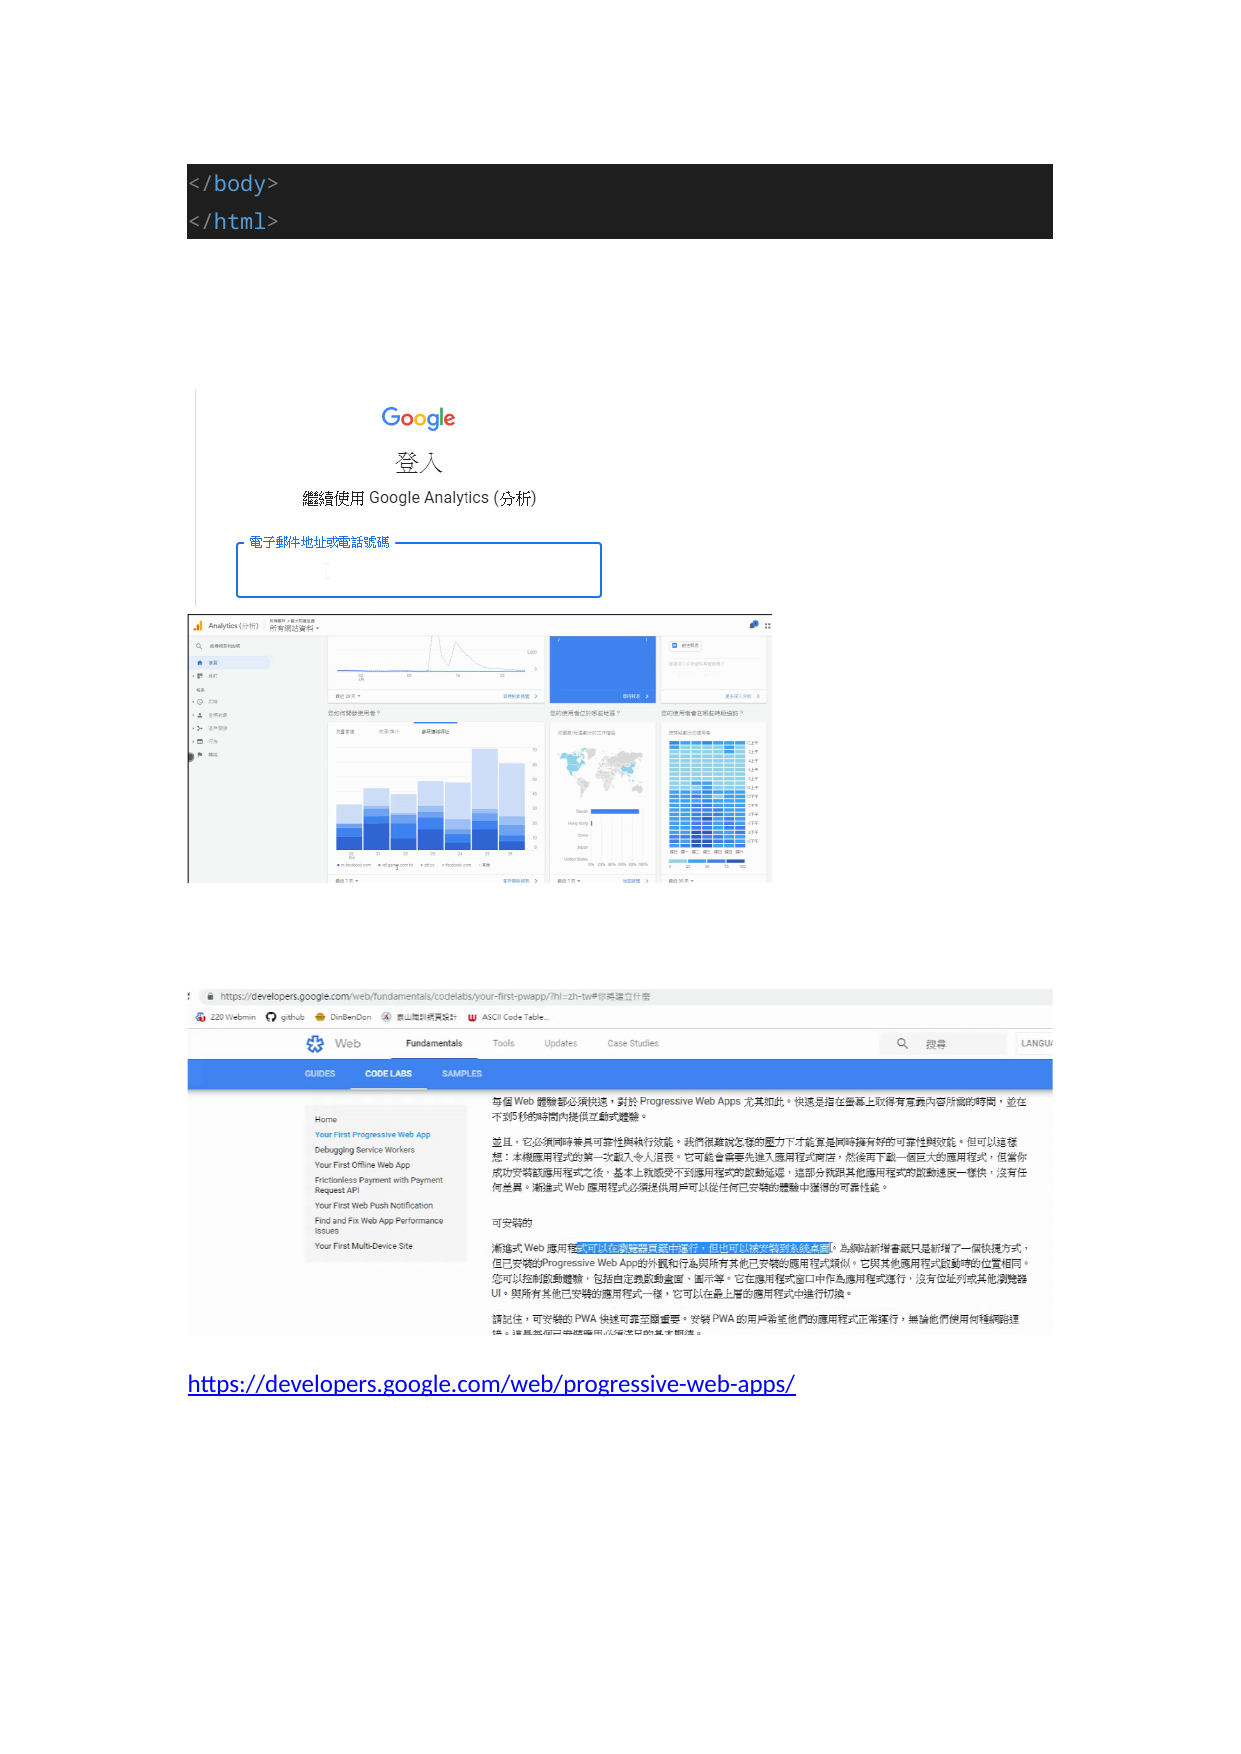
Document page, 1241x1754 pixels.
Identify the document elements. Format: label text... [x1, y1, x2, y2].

picture [187, 989, 1053, 1335]
text </html> [187, 202, 1053, 239]
picture [187, 389, 607, 606]
text </body> [187, 164, 1053, 202]
text https://developers.google.com/web/progressive-web-apps/ [187, 1364, 1053, 1402]
picture [187, 614, 772, 883]
